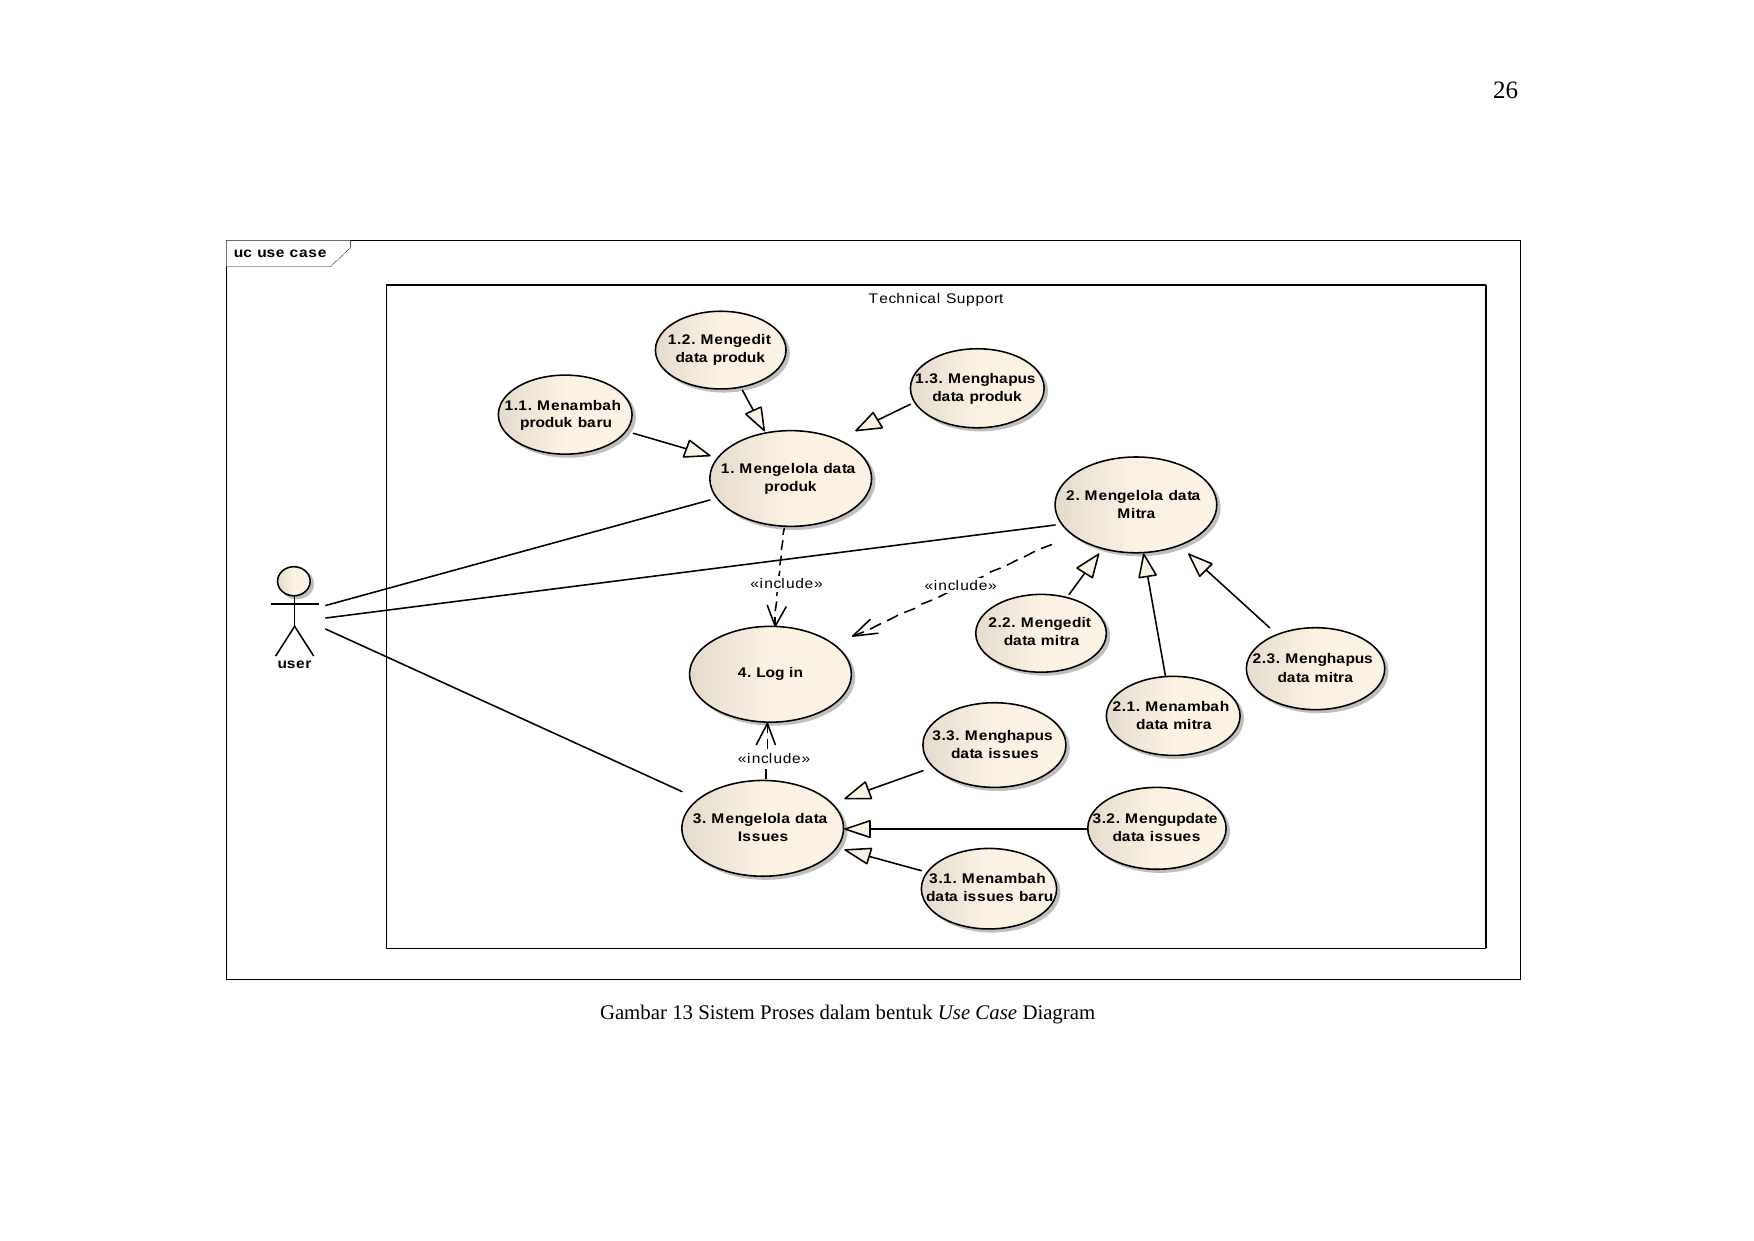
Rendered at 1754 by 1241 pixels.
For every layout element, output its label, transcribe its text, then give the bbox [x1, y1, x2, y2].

text Gambar 13 Sistem Proses dalam bentuk Use Case Diagram [177, 1000, 1518, 1024]
